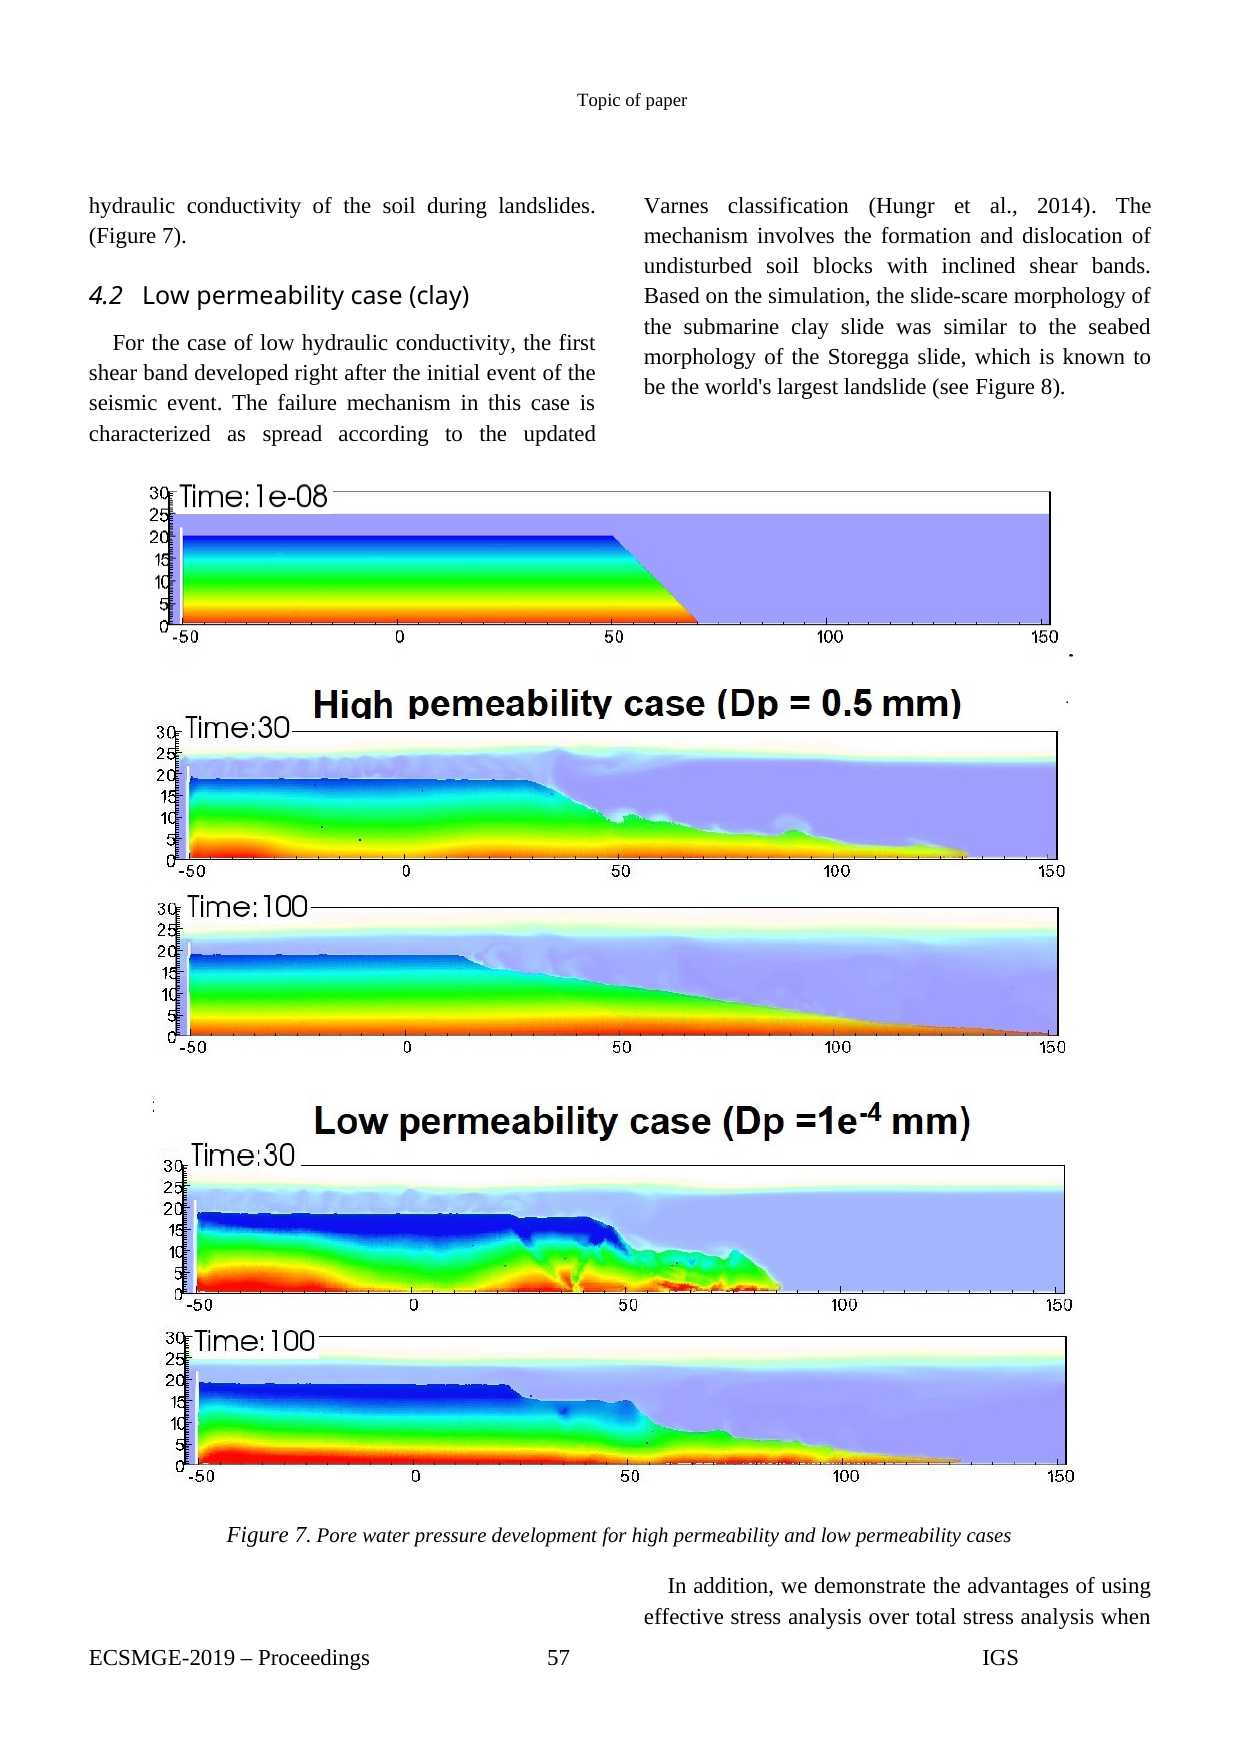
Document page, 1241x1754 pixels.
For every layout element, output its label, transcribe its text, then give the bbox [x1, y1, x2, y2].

picture [143, 475, 1097, 1497]
text For the case of low hydraulic conductivity, the first shear band developed right after the initial event of the seismic event. The failure mechanism in this case is characterized as spread according to the updated Varnes classification (Hungr et al., 2014). The mechanism involves the formation and dislocation of undisturbed soil blocks with inclined shear bands. Based on the simulation, the slide-scare morphology of the submarine clay slide was similar to the seabed morphology of the Storegga slide, which is known to be the world's largest landslide (see Figure 8). [89, 329, 596, 446]
text Figure 7. Pore water pressure development for high permeability and low permeability cases [89, 1521, 1152, 1548]
subtitle Low permeability case (clay) [89, 277, 596, 311]
text For the case of low hydraulic conductivity, the first shear band developed right after the initial event of the seismic event. The failure mechanism in this case is characterized as spread according to the updated Varnes classification (Hungr et al., 2014). The mechanism involves the formation and dislocation of undisturbed soil blocks with inclined shear bands. Based on the simulation, the slide-scare morphology of the submarine clay slide was similar to the seabed morphology of the Storegga slide, which is known to be the world's largest landslide (see Figure 8). [644, 192, 1152, 399]
